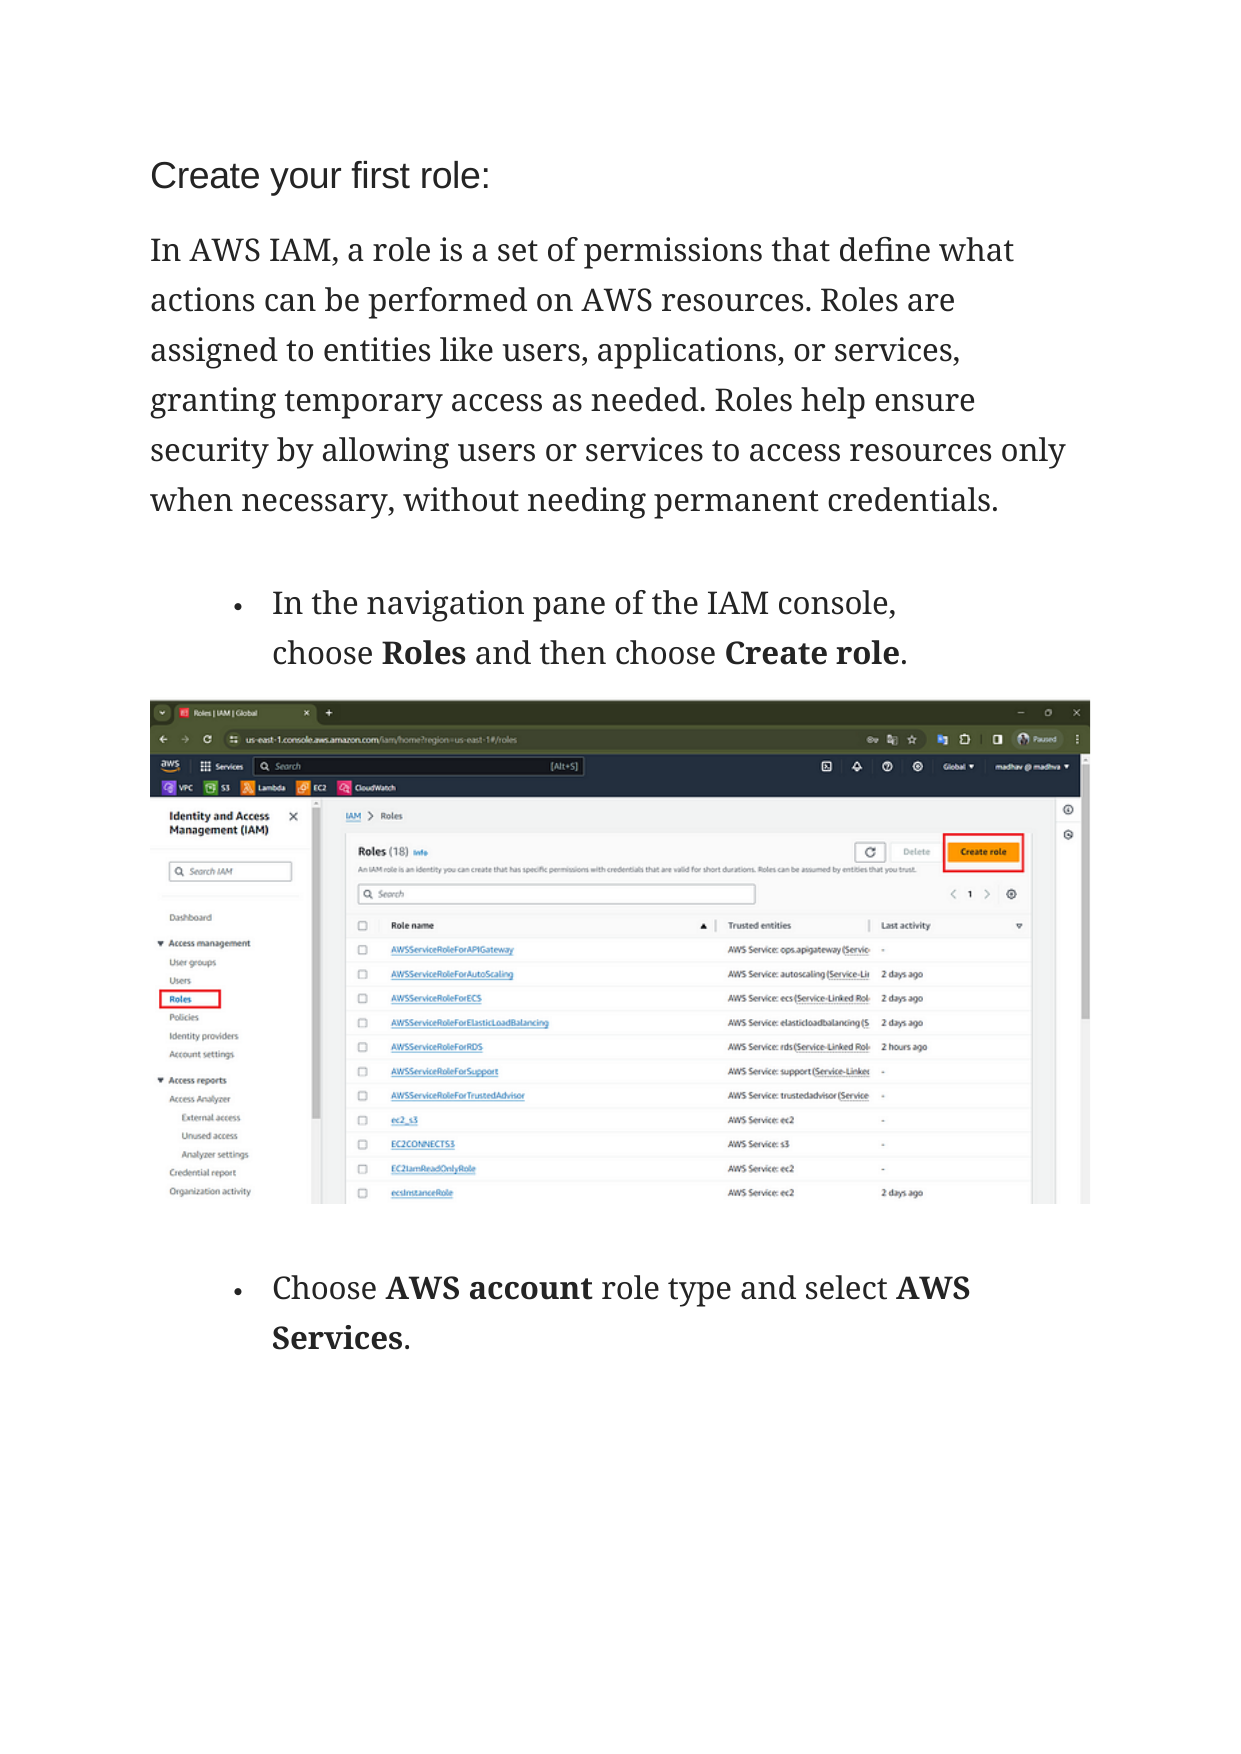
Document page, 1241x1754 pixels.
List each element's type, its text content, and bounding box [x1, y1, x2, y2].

list Choose AWS account role type and select AWS Services. [234, 1259, 1090, 1359]
list In the navigation pane of the IAM console, choose Roles and then choose Create role. [234, 574, 1090, 673]
picture [150, 673, 1091, 1204]
subtitle Create your first role: [150, 150, 1090, 197]
text In AWS IAM, a role is a set of permissions that define what actions can be performed on AWS resources. Roles are assigned to entities like users, applications, or services, granting temporary access as needed. Roles help ensure security by allowing users or services to access resources only when necessary, without needing permanent credentials. [150, 220, 1090, 520]
